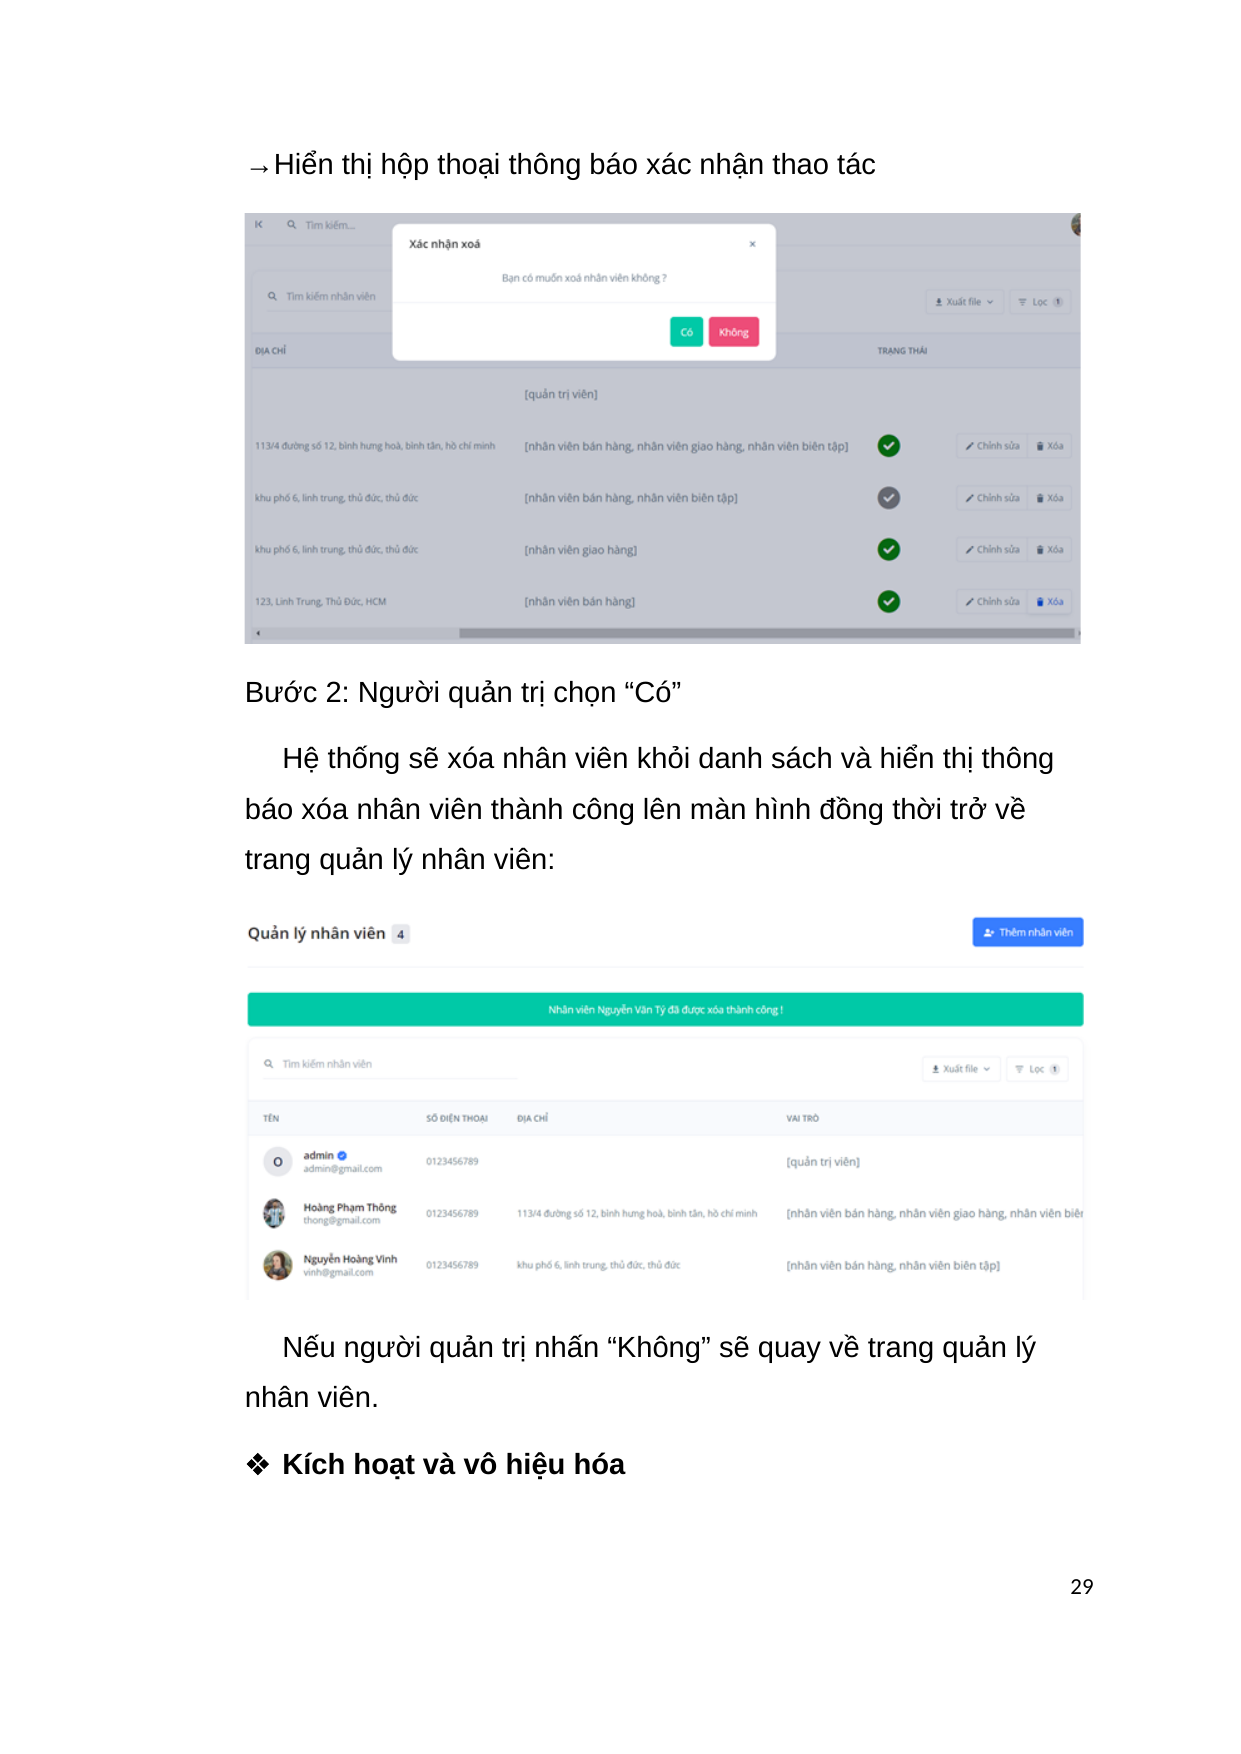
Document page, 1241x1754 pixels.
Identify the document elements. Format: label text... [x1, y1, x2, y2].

text Nếu người quản trị nhấn “Không” sẽ quay về trang quản lý nhân viên. [244, 1330, 1093, 1414]
picture [244, 213, 1081, 644]
text Bước 2: Người quản trị chọn “Có” [244, 674, 1093, 708]
picture [244, 909, 1094, 1300]
text Hệ thống sẽ xóa nhân viên khỏi danh sách và hiển thị thông báo xóa nhân viên thành công lên màn hình đồng thời trở về trang quản lý nhân viên: [244, 742, 1093, 876]
list Kích hoạt và vô hiệu hóa [244, 1447, 1093, 1481]
text →Hiển thị hộp thoại thông báo xác nhận thao tác [244, 147, 1093, 181]
